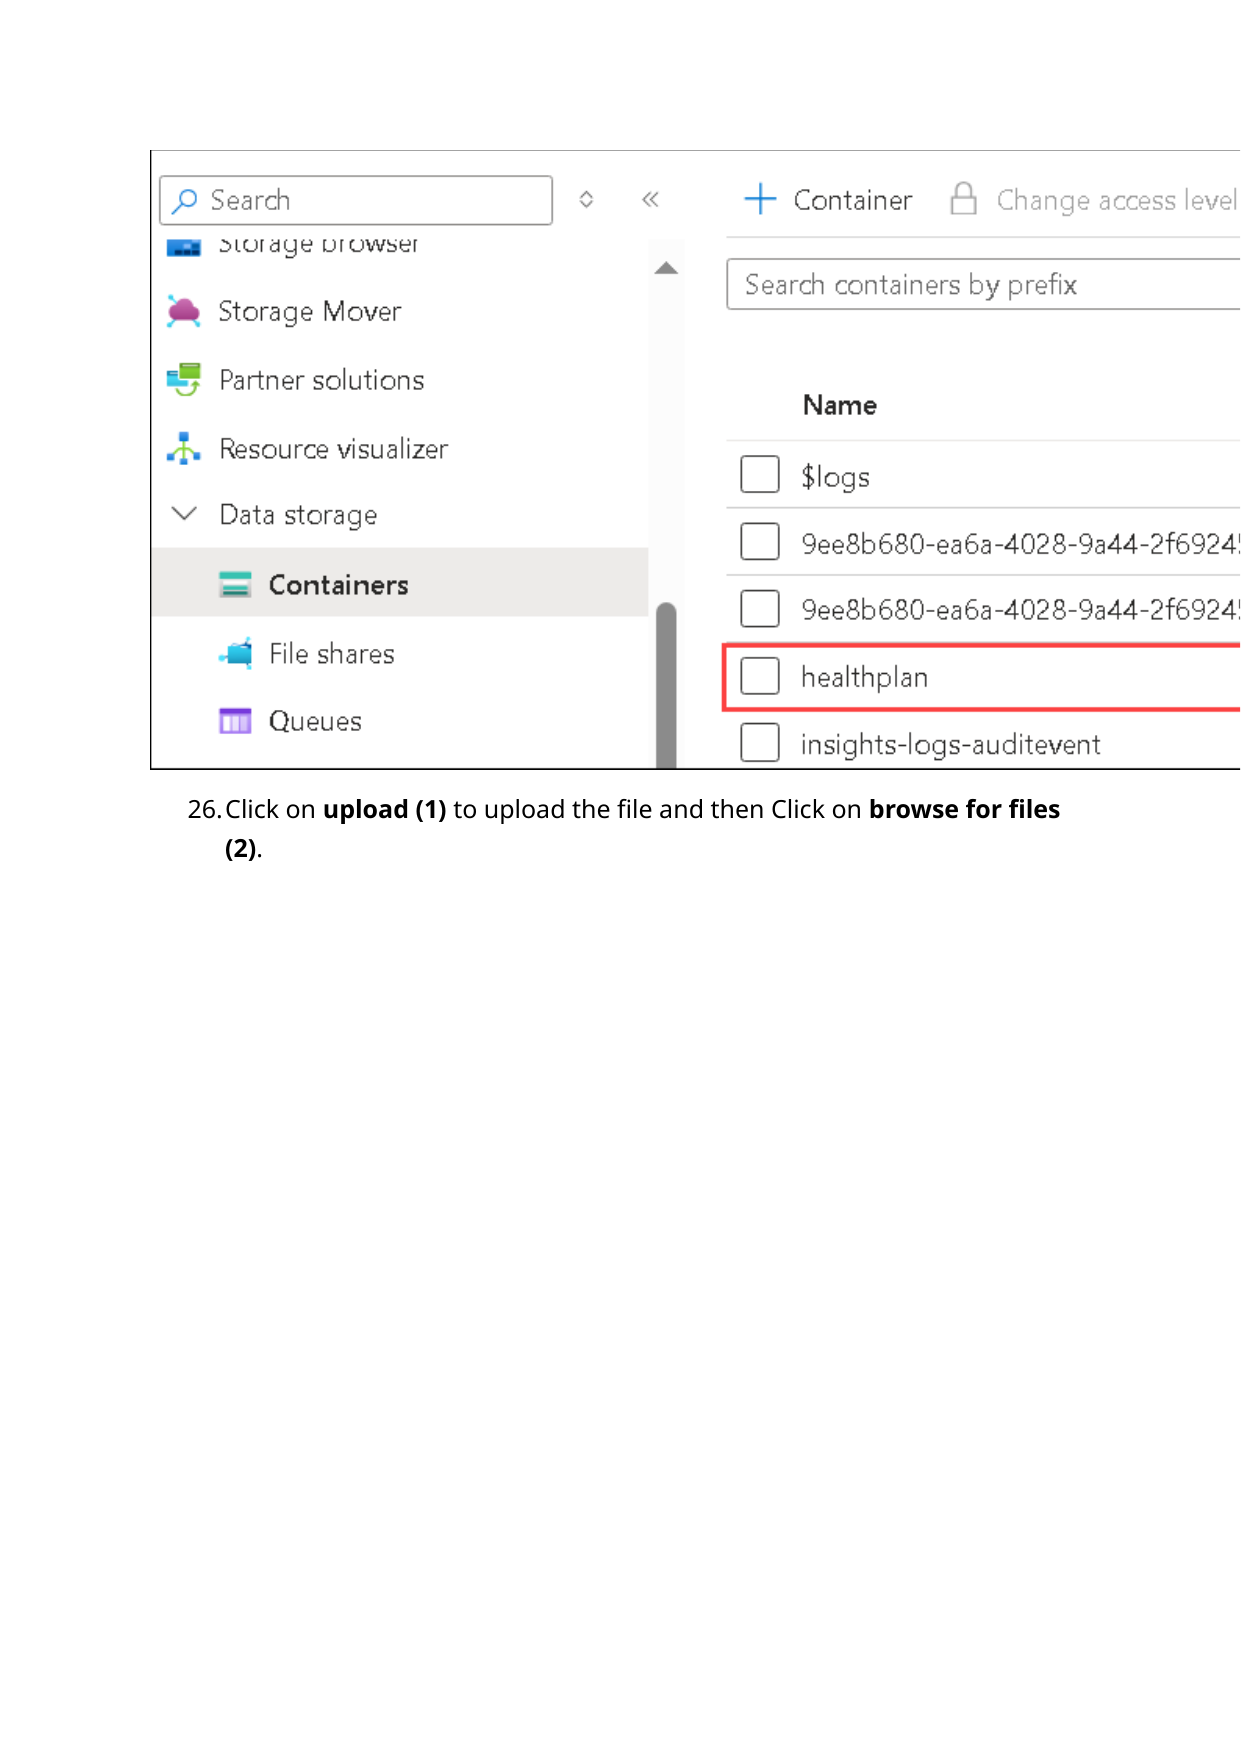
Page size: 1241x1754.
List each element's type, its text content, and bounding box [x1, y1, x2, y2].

picture [150, 150, 1241, 770]
list Click on upload (1) to upload the file and then Click on browse for files (2). [187, 792, 1090, 865]
